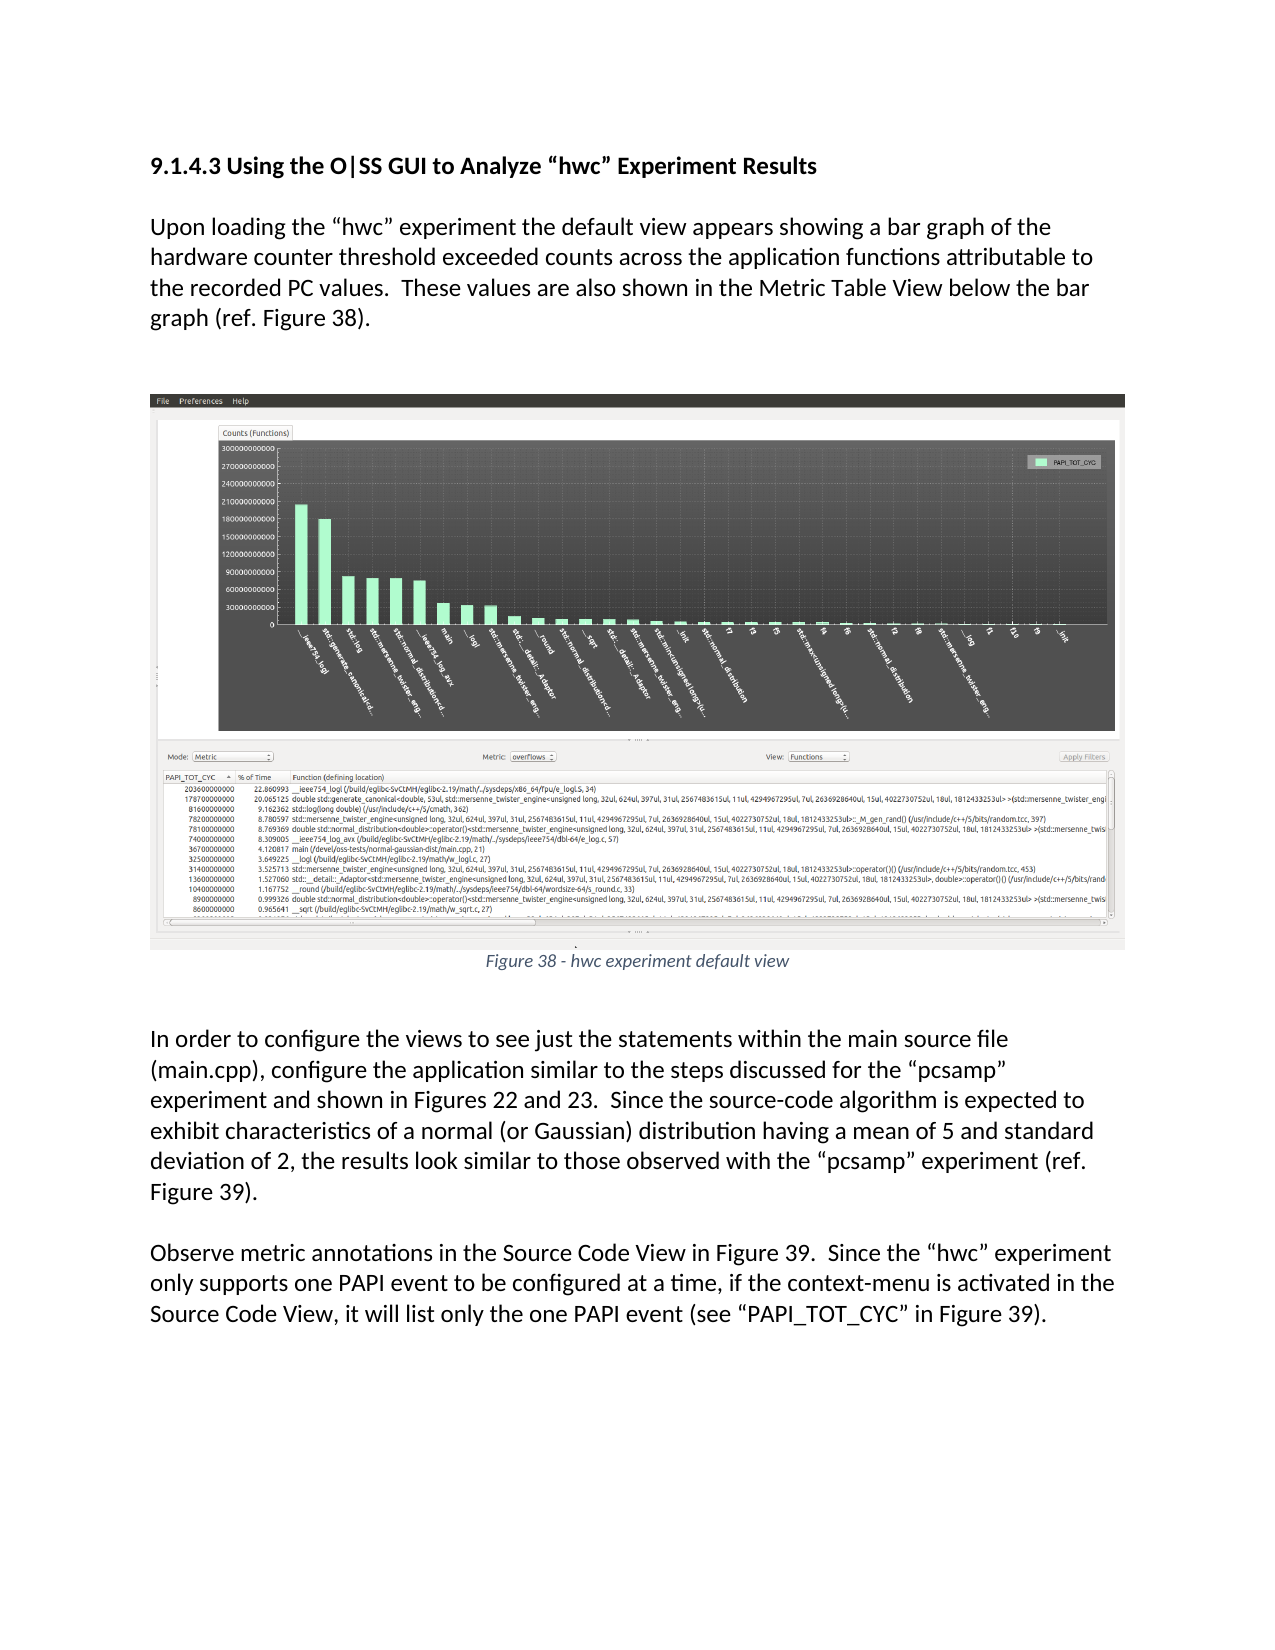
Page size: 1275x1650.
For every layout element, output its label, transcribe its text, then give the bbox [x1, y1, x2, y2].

picture [150, 394, 1125, 950]
text In order to configure the views to see just the statements within the main source file (main.cpp), configure the application similar to the steps discussed for the “pcsamp” experiment and shown in Figures 22 and 23. Since the source-code algorithm is expected to exhibit characteristics of a normal (or Gaussian) distribution having a mean of 5 and standard deviation of 2, the results look similar to those observed with the “pcsamp” experiment (ref. Figure 39). [150, 1023, 1125, 1207]
text Figure 38 - hwc experiment default view [150, 950, 1125, 972]
text Observe metric annotations in the Source Code View in Figure 39. Since the “hwc” experiment only supports one PAPI event to be configured at a time, if the context-menu is activated in the Source Code View, it will list only the one PAPI event (see “PAPI_TOT_CYC” in Figure 39). [150, 1237, 1125, 1329]
text Upon loading the “hwc” experiment the default view appears showing a bar graph of the hardware counter threshold exceeded counts across the application functions attributable to the recorded PC values. These values are also shown in the Metric Table View below the bar graph (ref. Figure 38). [150, 211, 1125, 333]
text 9.1.4.3 Using the O|SS GUI to Analyze “hwc” Experiment Results [150, 150, 1125, 181]
